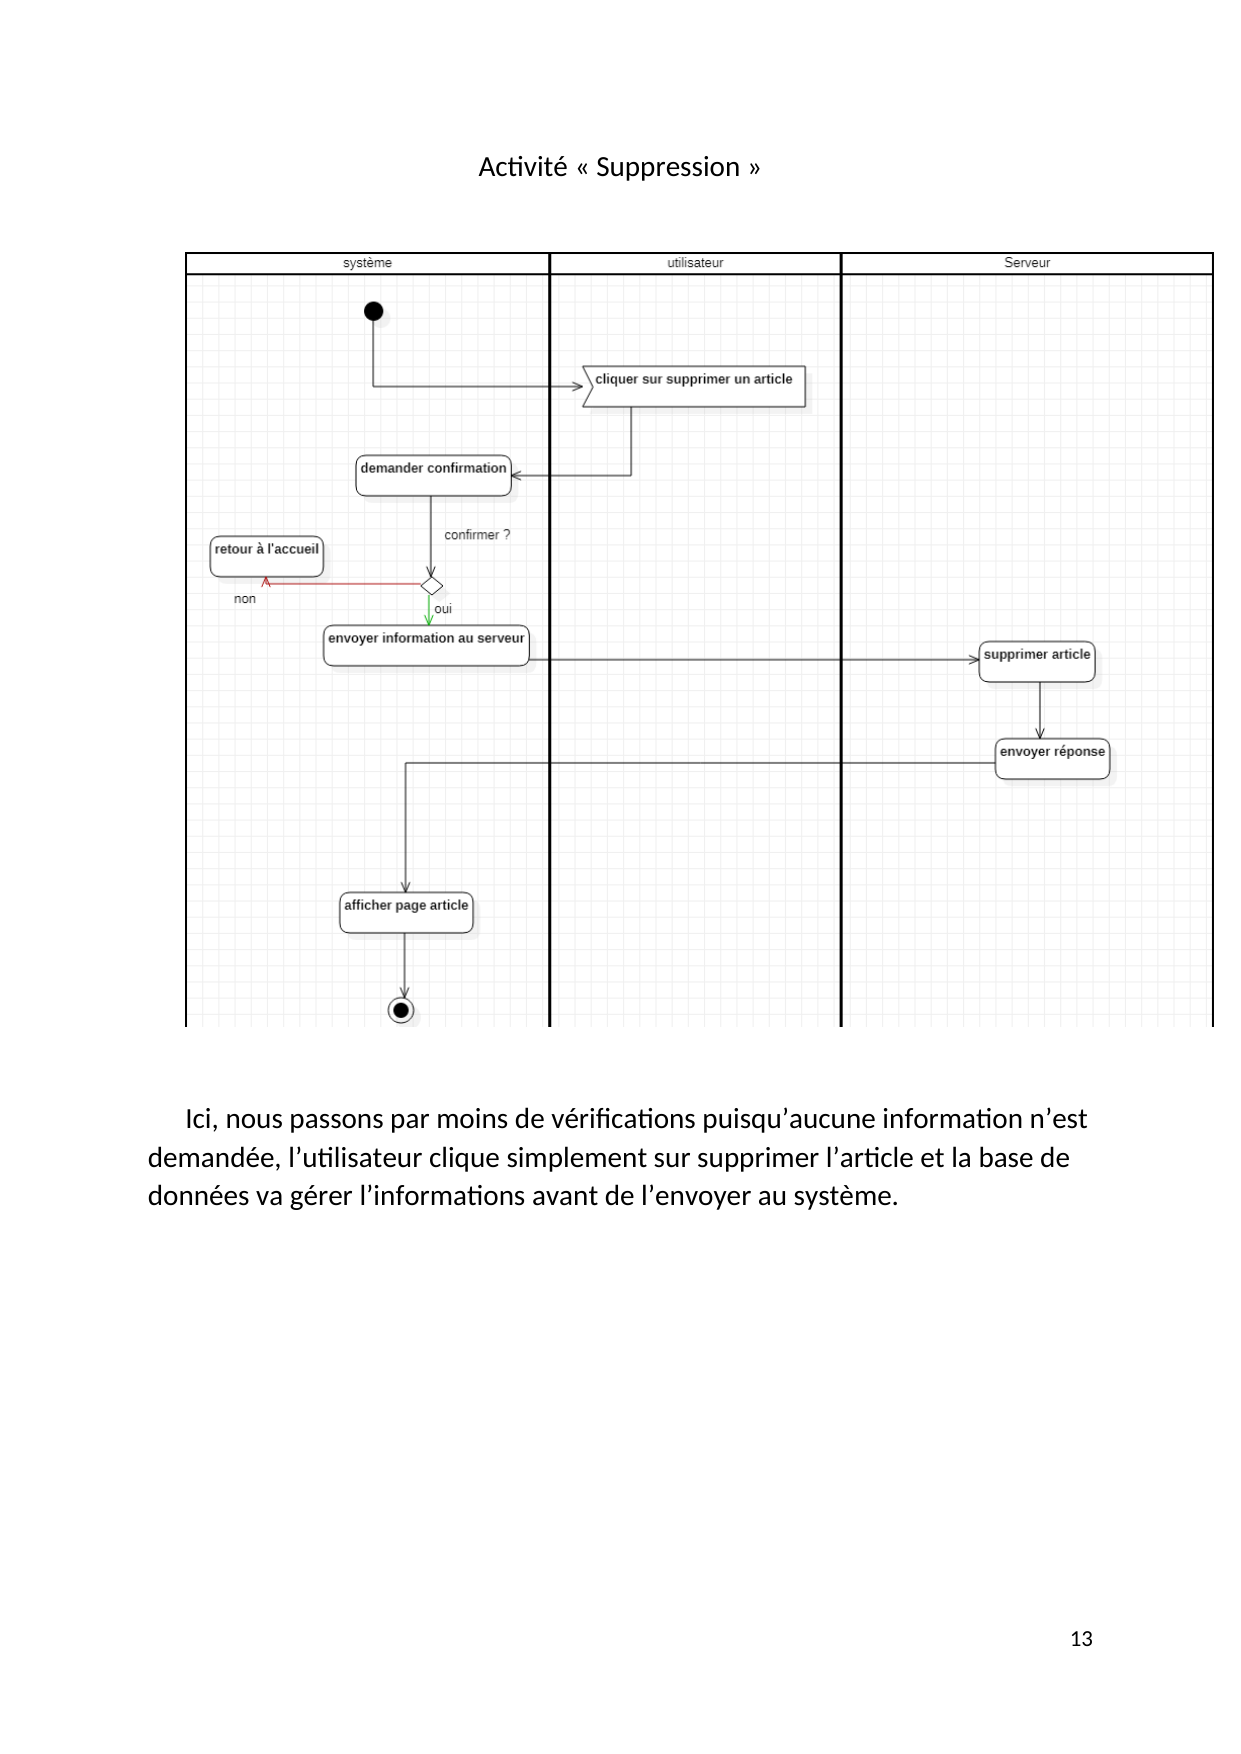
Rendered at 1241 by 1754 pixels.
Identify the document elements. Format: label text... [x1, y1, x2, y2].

picture [185, 252, 1215, 1027]
text Ici, nous passons par moins de vérifications puisqu’aucune information n’est demandée, l’utilisateur clique simplement sur supprimer l’article et la base de données va gérer l’informations avant de l’envoyer au système. [148, 1101, 1093, 1213]
text Activité « Suppression » [148, 148, 1093, 183]
